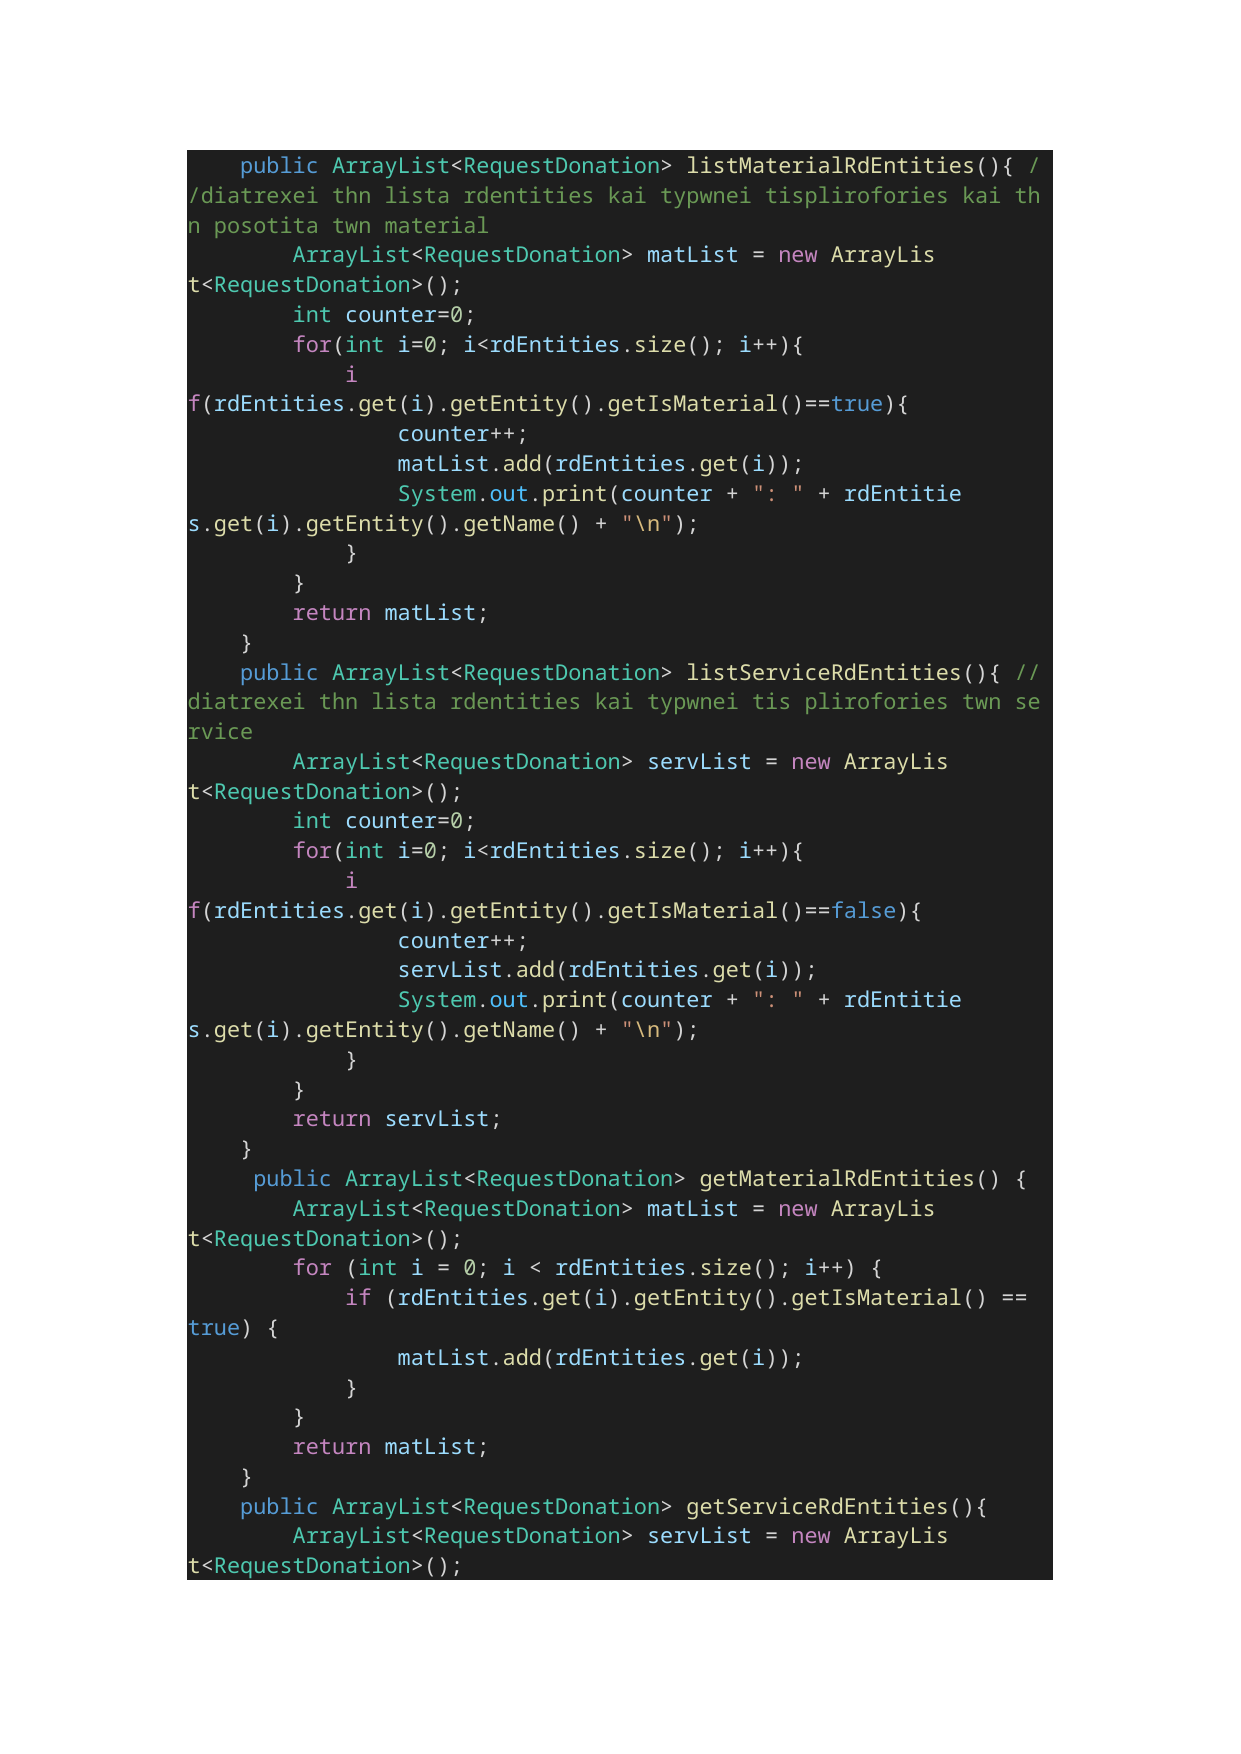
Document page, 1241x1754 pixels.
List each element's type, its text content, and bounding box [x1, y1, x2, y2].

text return matList; [187, 1431, 1053, 1461]
text } [187, 567, 1053, 597]
text return matList; [187, 597, 1053, 627]
text ArrayList<RequestDonation> matList = new ArrayList<RequestDonation>(); [187, 239, 1053, 299]
text if(rdEntities.get(i).getEntity().getIsMaterial()==true){ [187, 358, 1053, 418]
text return servList; [187, 1103, 1053, 1133]
text int counter=0; [187, 805, 1053, 835]
text if (rdEntities.get(i).getEntity().getIsMaterial() == true) { [187, 1282, 1053, 1342]
text } [187, 1461, 1053, 1491]
text } [187, 1401, 1053, 1431]
text public ArrayList<RequestDonation> listMaterialRdEntities(){ //diatrexei thn lista rdentities kai typwnei tisplirofories kai thn posotita twn material [187, 150, 1053, 239]
text servList.add(rdEntities.get(i)); [187, 954, 1053, 984]
text } [187, 1044, 1053, 1073]
text } [187, 1371, 1053, 1401]
text } [187, 627, 1053, 656]
text ArrayList<RequestDonation> matList = new ArrayList<RequestDonation>(); [187, 1193, 1053, 1252]
text counter++; [187, 924, 1053, 954]
text int counter=0; [187, 299, 1053, 329]
text public ArrayList<RequestDonation> listServiceRdEntities(){ //diatrexei thn lista rdentities kai typwnei tis plirofories twn service [187, 656, 1053, 746]
text } [187, 1073, 1053, 1103]
text if(rdEntities.get(i).getEntity().getIsMaterial()==false){ [187, 865, 1053, 924]
text ArrayList<RequestDonation> servList = new ArrayList<RequestDonation>(); [187, 1520, 1053, 1580]
text for(int i=0; i<rdEntities.size(); i++){ [187, 835, 1053, 865]
text System.out.print(counter + ": " + rdEntities.get(i).getEntity().getName() + "\n"); [187, 984, 1053, 1044]
text } [187, 1133, 1053, 1163]
text for(int i=0; i<rdEntities.size(); i++){ [187, 329, 1053, 358]
text ArrayList<RequestDonation> servList = new ArrayList<RequestDonation>(); [187, 746, 1053, 805]
text counter++; [187, 418, 1053, 448]
text System.out.print(counter + ": " + rdEntities.get(i).getEntity().getName() + "\n"); [187, 478, 1053, 537]
text } [187, 537, 1053, 567]
text matList.add(rdEntities.get(i)); [187, 1342, 1053, 1371]
text public ArrayList<RequestDonation> getServiceRdEntities(){ [187, 1491, 1053, 1520]
text public ArrayList<RequestDonation> getMaterialRdEntities() { [187, 1163, 1053, 1193]
text matList.add(rdEntities.get(i)); [187, 448, 1053, 478]
text for (int i = 0; i < rdEntities.size(); i++) { [187, 1252, 1053, 1282]
